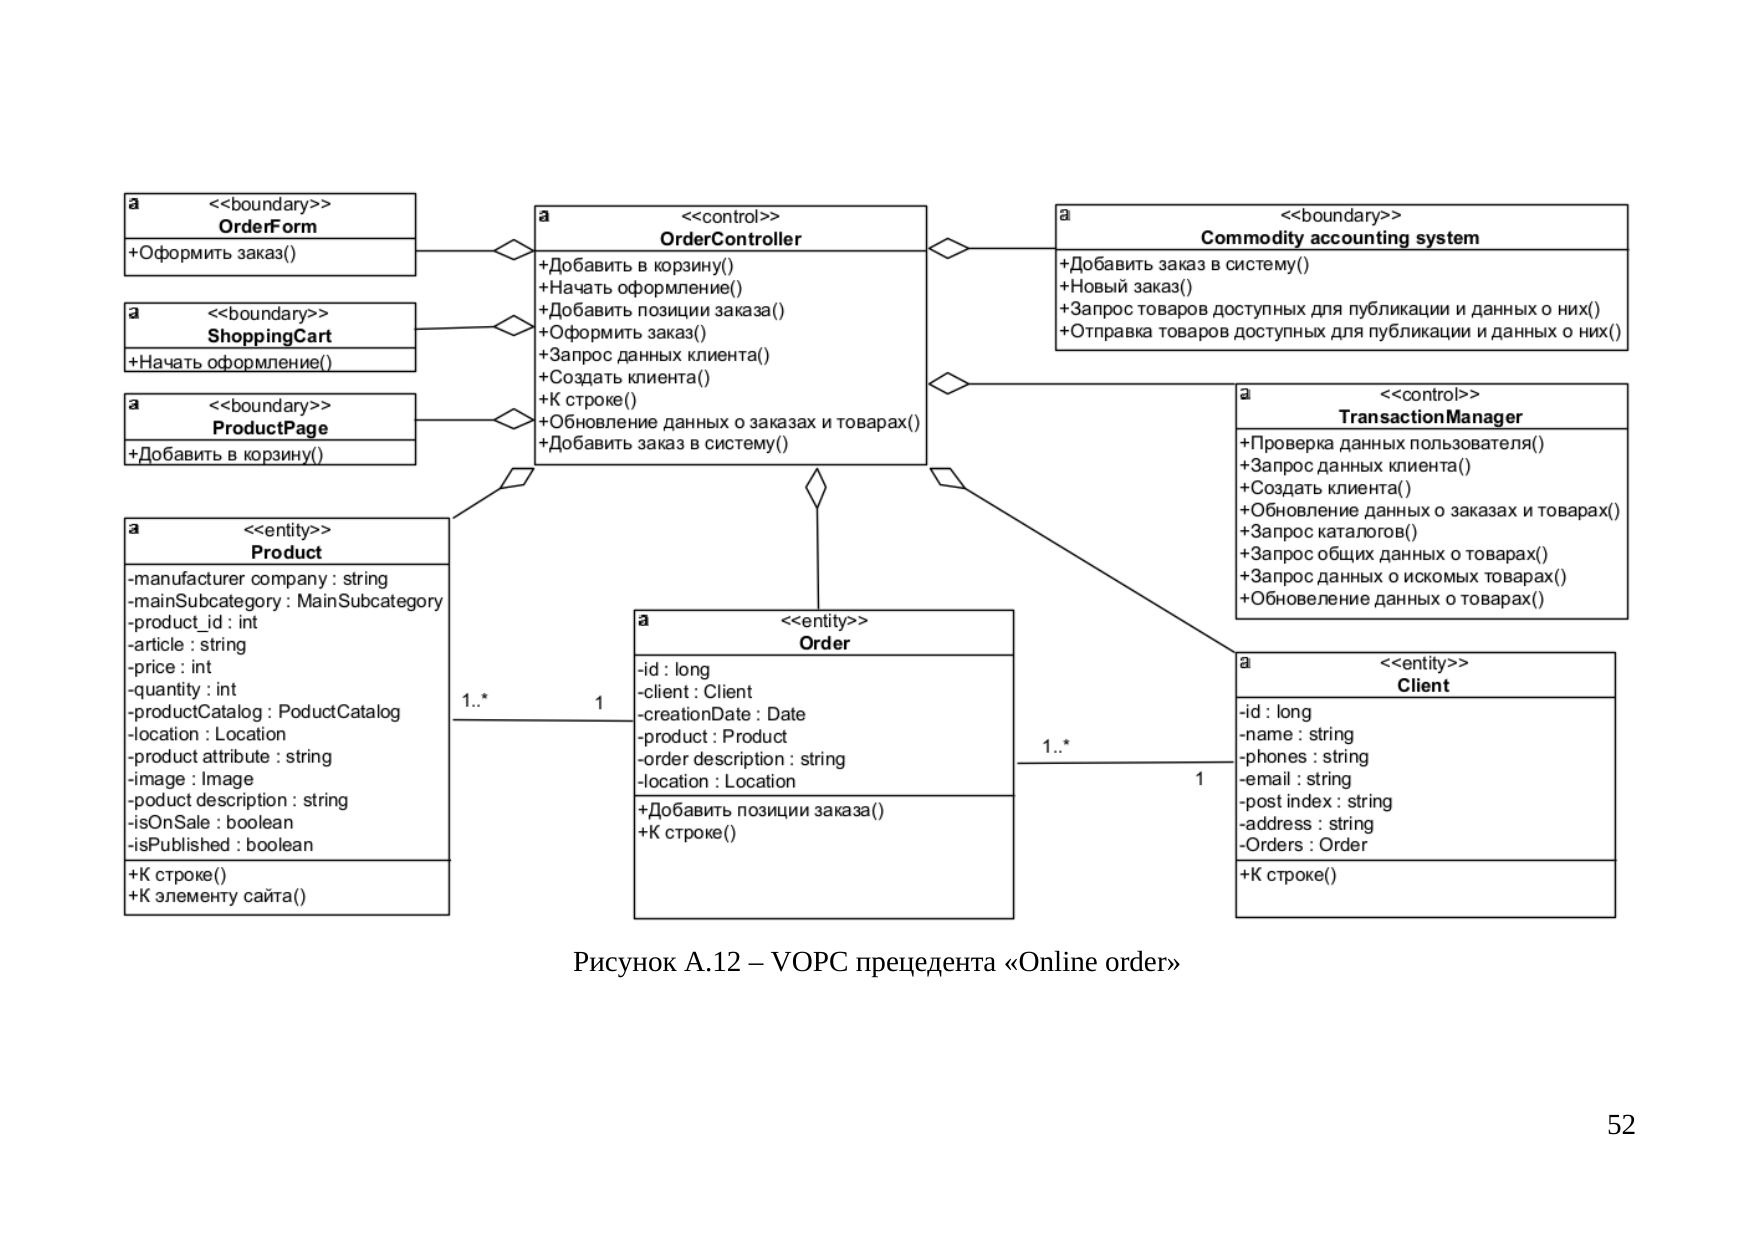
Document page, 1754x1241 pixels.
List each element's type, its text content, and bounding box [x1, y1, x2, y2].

picture [118, 177, 1636, 927]
text Рисунок А.12 – VOPC прецедента «Online order» [118, 944, 1636, 977]
